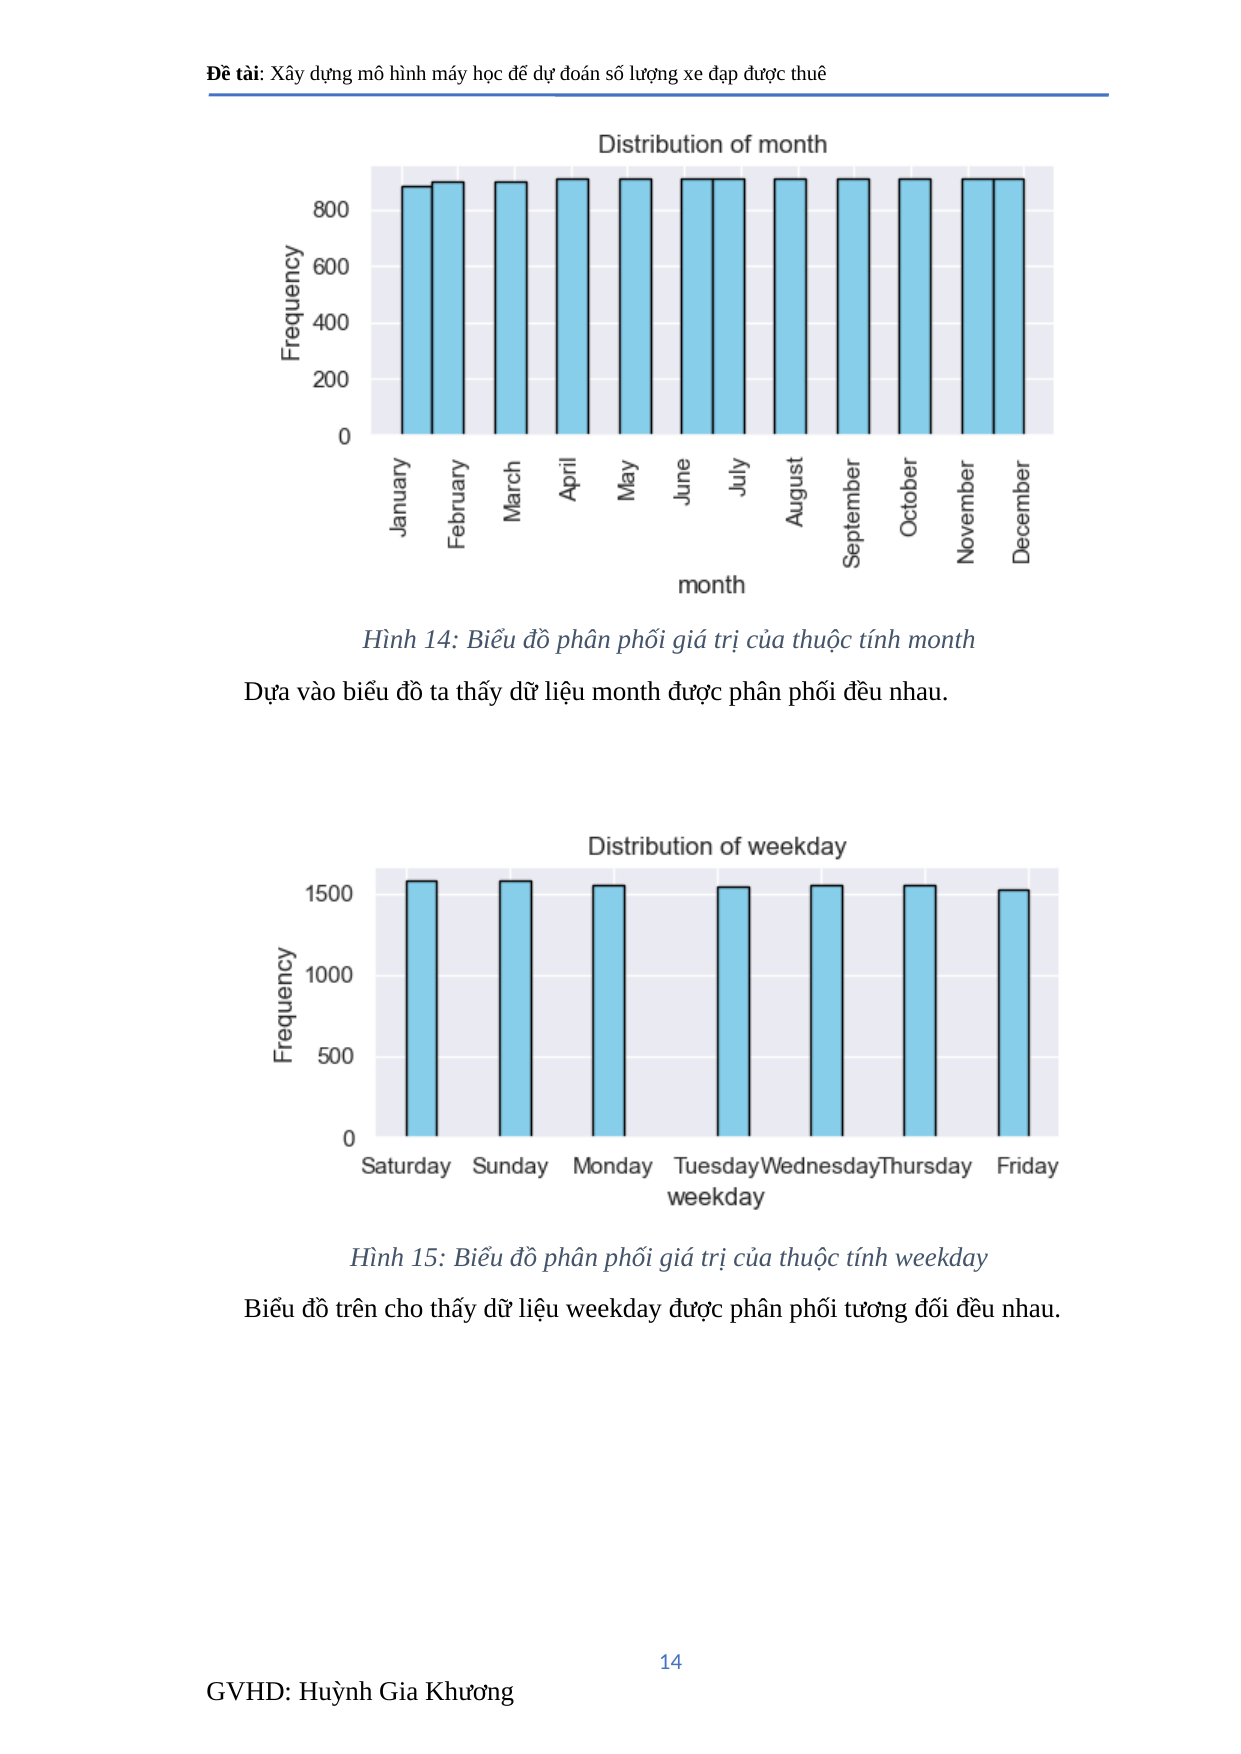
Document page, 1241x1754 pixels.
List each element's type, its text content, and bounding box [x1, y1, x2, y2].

picture [266, 825, 1075, 1222]
text Dựa vào biểu đồ ta thấy dữ liệu month được phân phối đều nhau. [206, 675, 1134, 706]
text Hình 14: Biểu đồ phân phối giá trị của thuộc tính month [206, 623, 1134, 654]
picture [271, 123, 1070, 604]
text Hình 15: Biểu đồ phân phối giá trị của thuộc tính weekday [206, 1241, 1134, 1272]
text Biểu đồ trên cho thấy dữ liệu weekday được phân phối tương đối đều nhau. [206, 1293, 1134, 1324]
